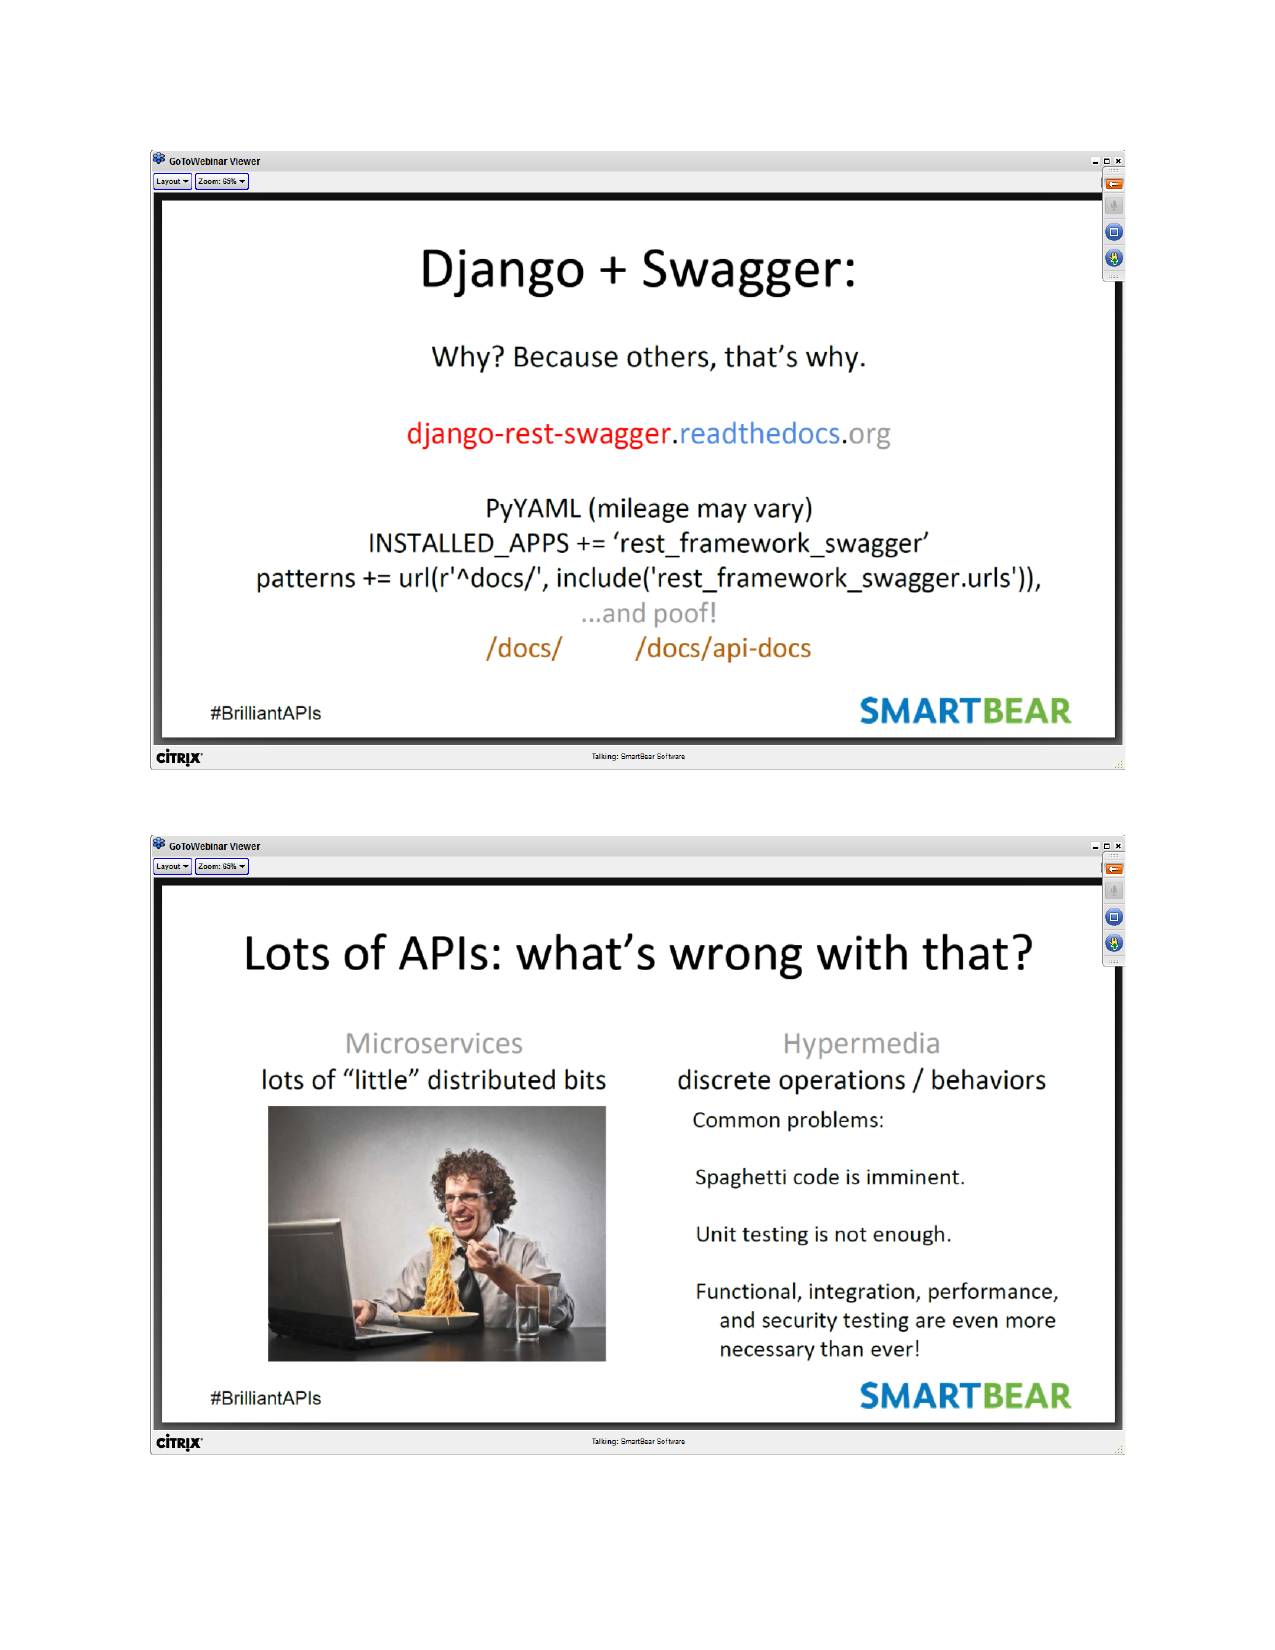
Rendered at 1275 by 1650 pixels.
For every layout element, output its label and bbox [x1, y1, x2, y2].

picture [150, 150, 1125, 770]
picture [150, 835, 1125, 1455]
